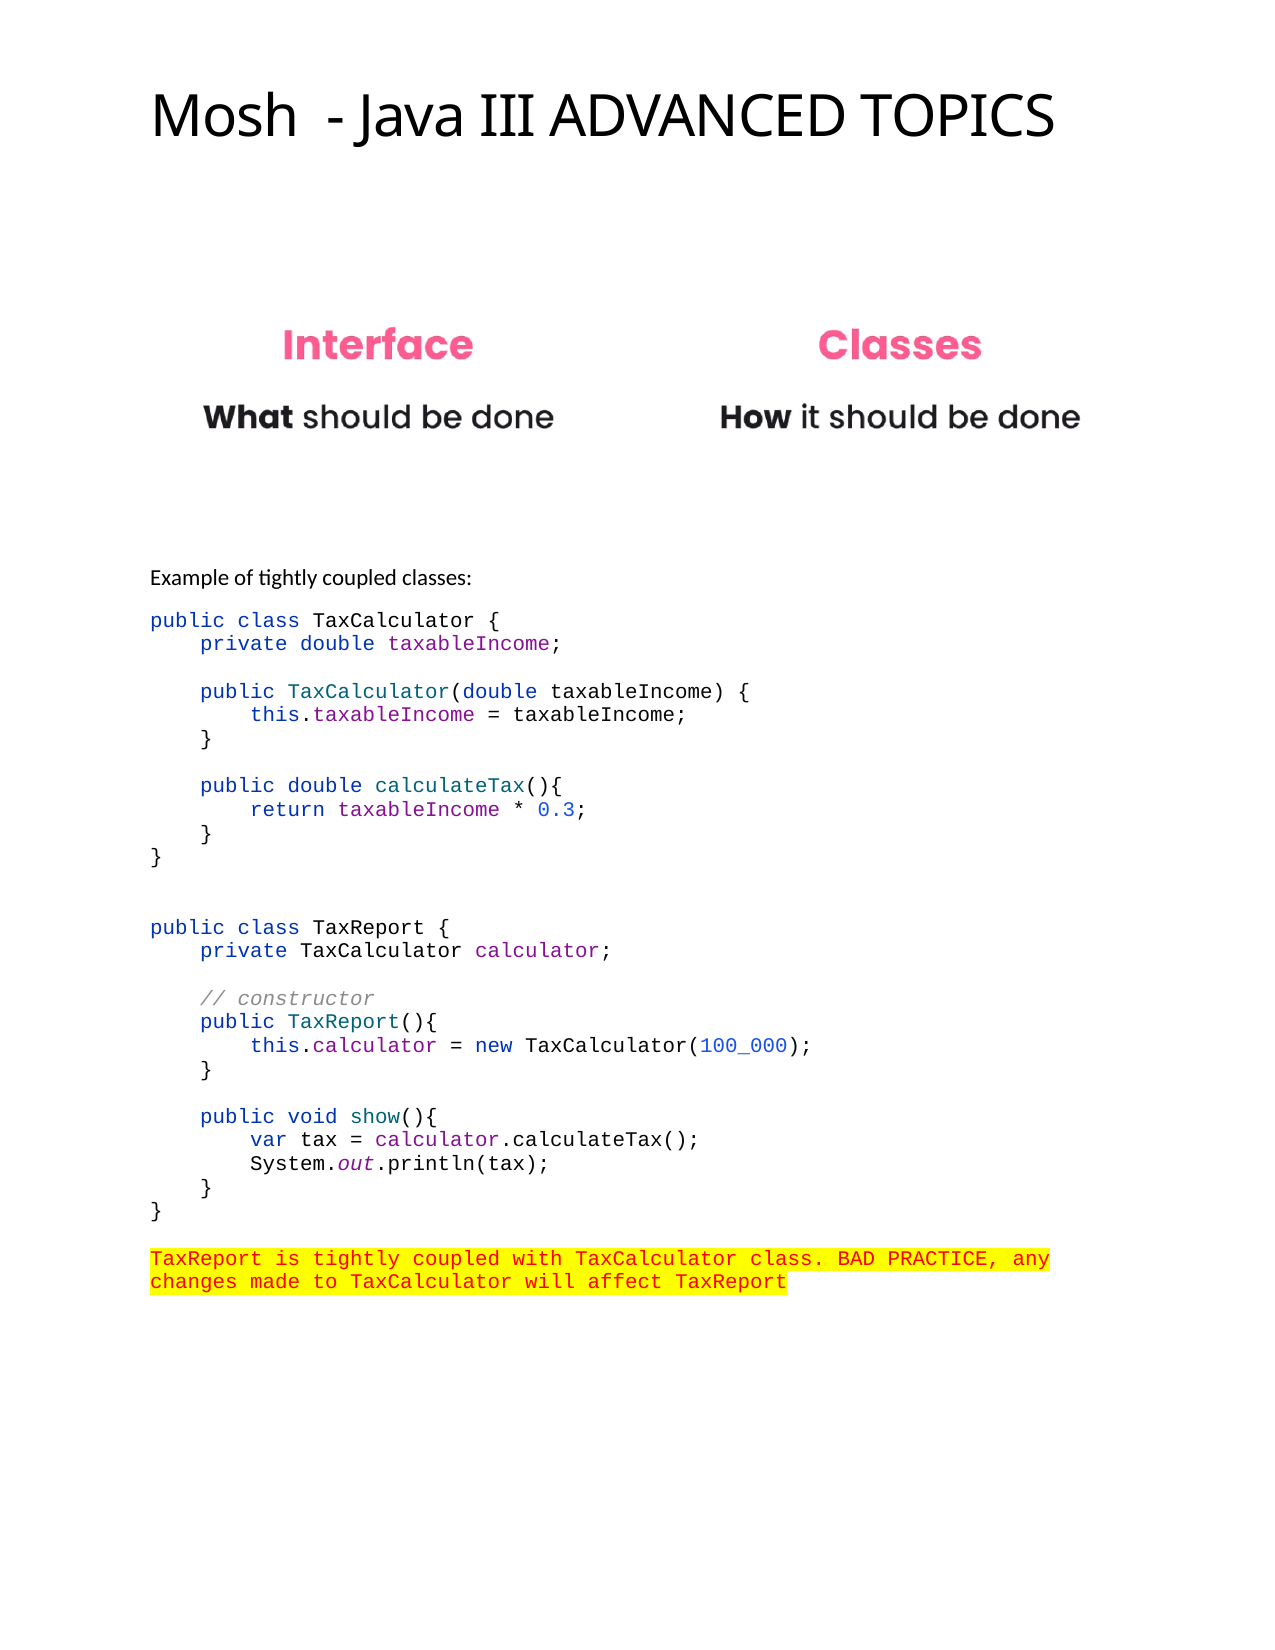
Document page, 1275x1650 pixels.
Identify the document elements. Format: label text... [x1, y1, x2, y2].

text public class TaxReport { private TaxCalculator calculator; // constructor public TaxReport(){ this.calculator = new TaxCalculator(100_000); } public void show(){ var tax = calculator.calculateTax(); System.out.println(tax); } } [150, 917, 1125, 1224]
text TaxReport is tightly coupled with TaxCalculator class. BAD PRACTICE, any changes made to TaxCalculator will affect TaxReport [787, 1248, 1125, 1295]
text public class TaxCalculator { private double taxableIncome; public TaxCalculator(double taxableIncome) { this.taxableIncome = taxableIncome; } public double calculateTax(){ return taxableIncome * 0.3; } } [150, 610, 1125, 870]
text Example of tightly coupled classes: [150, 563, 1125, 591]
picture [150, 260, 1125, 497]
